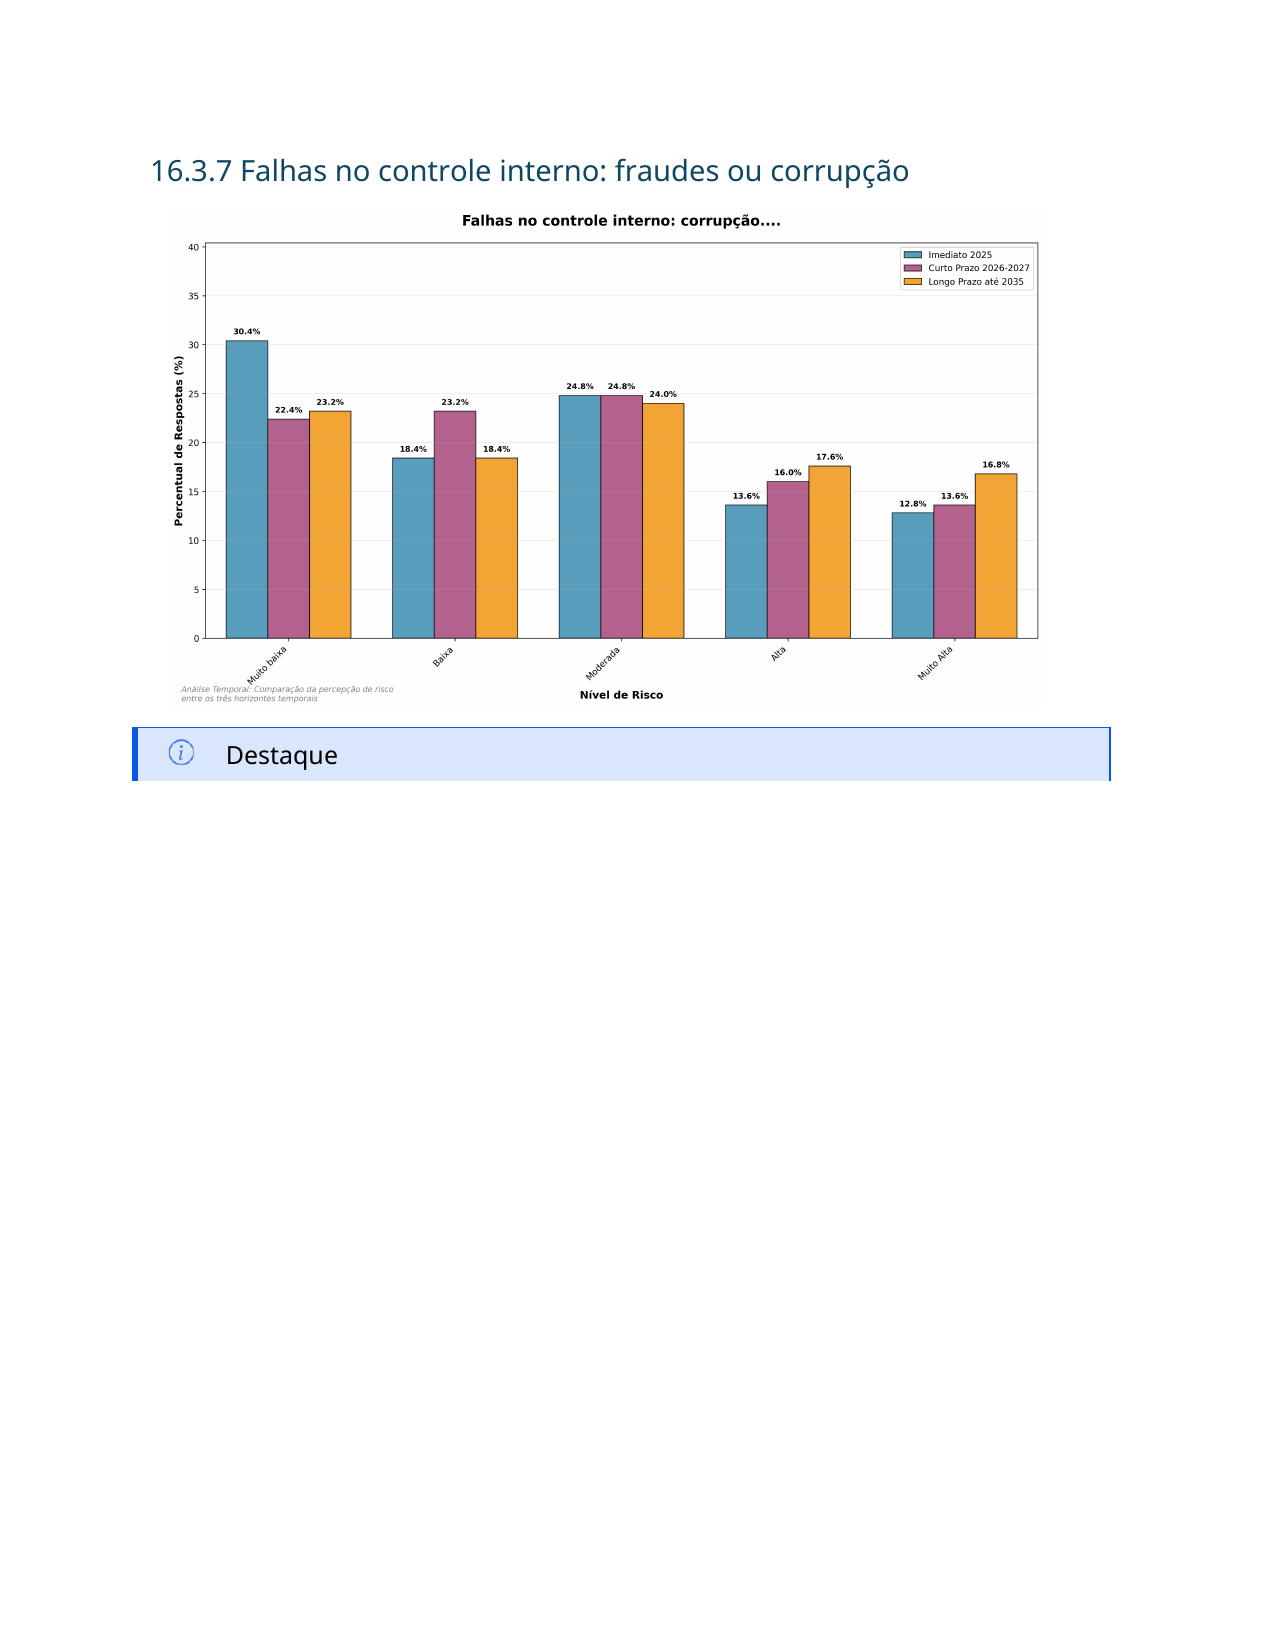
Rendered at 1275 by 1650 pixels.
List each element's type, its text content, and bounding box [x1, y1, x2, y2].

picture [168, 208, 1044, 709]
table_header Destaque [138, 728, 1109, 781]
picture [168, 739, 194, 765]
subtitle 16.3.7 Falhas no controle interno: fraudes ou corrupção [150, 150, 1125, 190]
